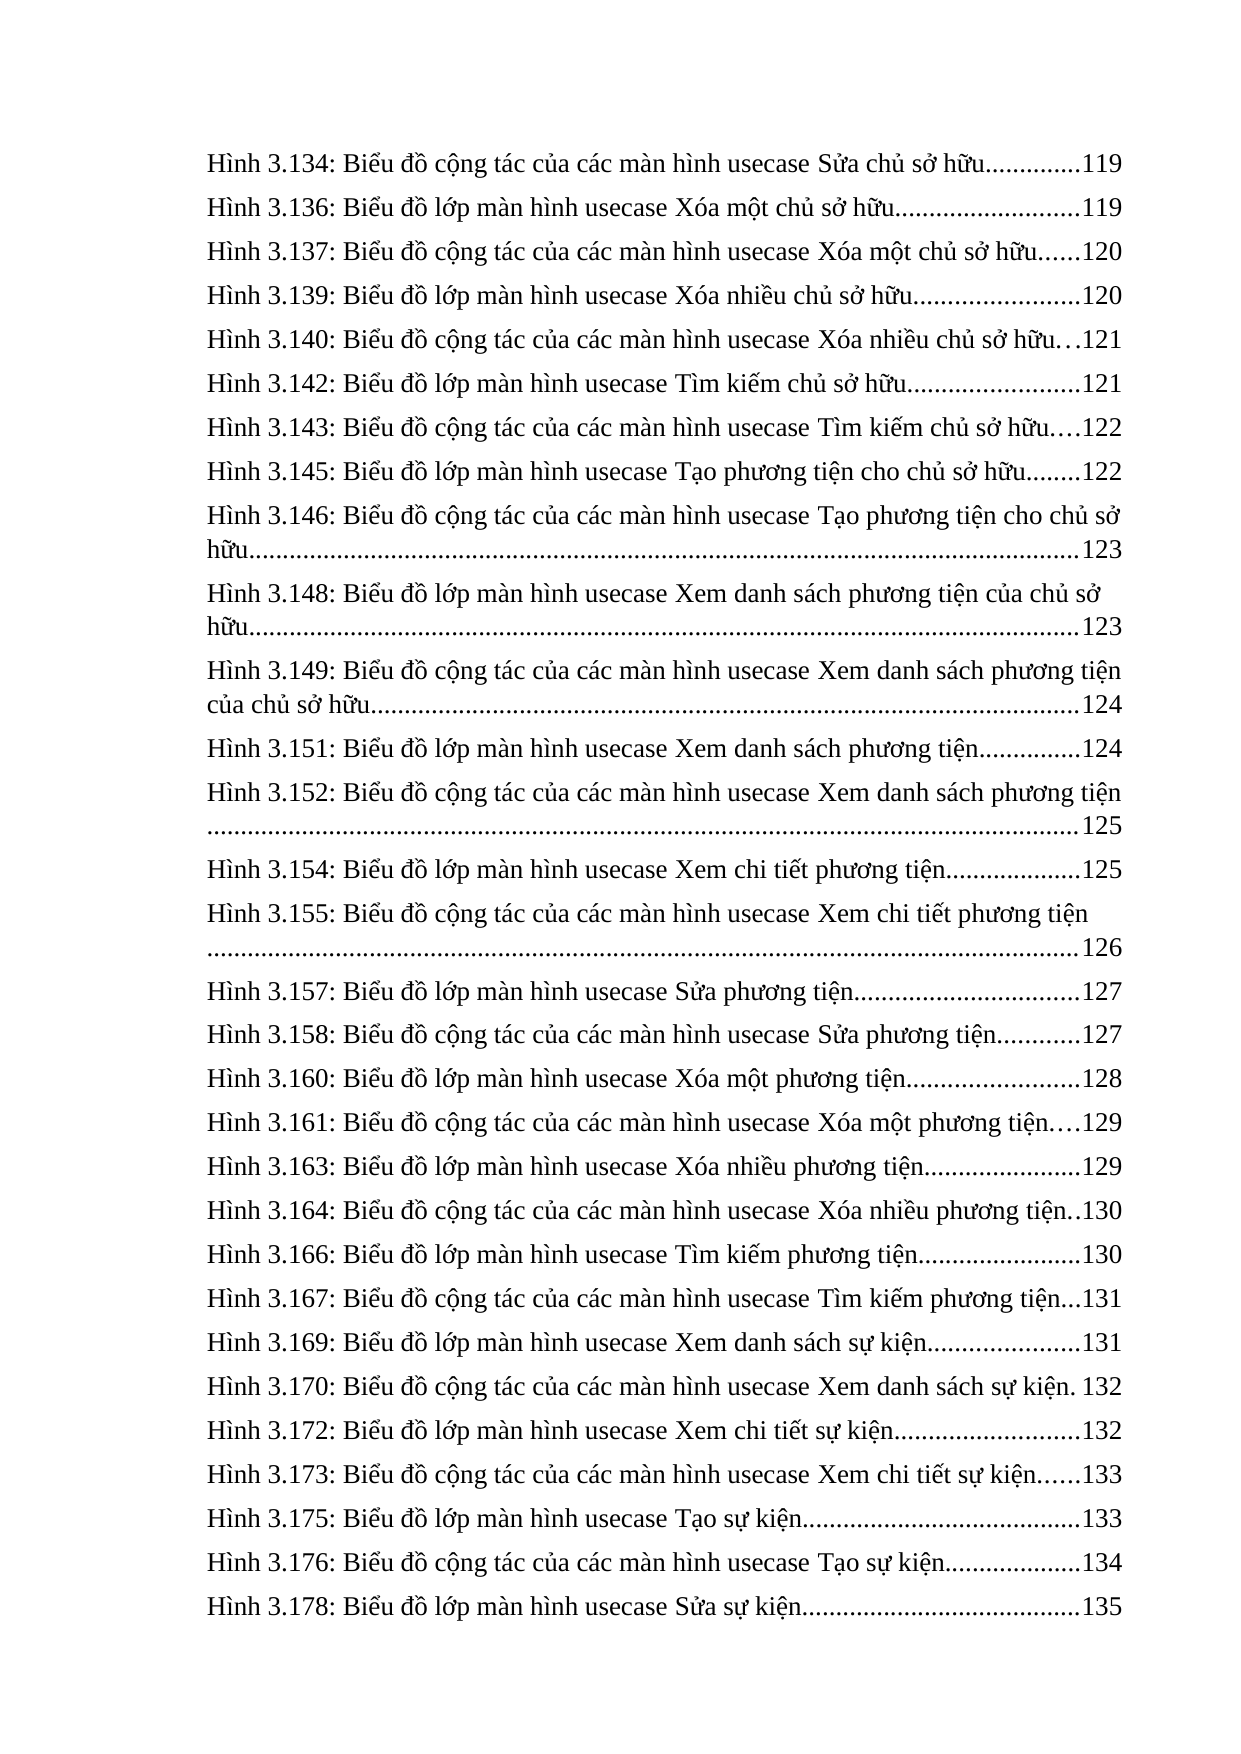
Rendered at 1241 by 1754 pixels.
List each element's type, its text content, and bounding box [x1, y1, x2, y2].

text Hình 3.151: Biểu đồ lớp màn hình usecase Xem danh sách phương tiện 124 [207, 732, 1122, 763]
text Hình 3.143: Biểu đồ cộng tác của các màn hình usecase Tìm kiếm chủ sở hữu 122 [207, 411, 1122, 442]
text Hình 3.172: Biểu đồ lớp màn hình usecase Xem chi tiết sự kiện 132 [207, 1414, 1122, 1445]
text Hình 3.145: Biểu đồ lớp màn hình usecase Tạo phương tiện cho chủ sở hữu 122 [207, 455, 1122, 486]
text Hình 3.146: Biểu đồ cộng tác của các màn hình usecase Tạo phương tiện cho chủ sở hữu 123 [207, 499, 1122, 564]
text Hình 3.163: Biểu đồ lớp màn hình usecase Xóa nhiều phương tiện 129 [207, 1151, 1122, 1182]
text Hình 3.176: Biểu đồ cộng tác của các màn hình usecase Tạo sự kiện 134 [207, 1546, 1122, 1577]
text Hình 3.136: Biểu đồ lớp màn hình usecase Xóa một chủ sở hữu 119 [207, 192, 1122, 223]
text Hình 3.157: Biểu đồ lớp màn hình usecase Sửa phương tiện 127 [207, 975, 1122, 1006]
text Hình 3.152: Biểu đồ cộng tác của các màn hình usecase Xem danh sách phương tiện 125 [207, 776, 1122, 840]
text Hình 3.139: Biểu đồ lớp màn hình usecase Xóa nhiều chủ sở hữu 120 [207, 279, 1122, 311]
text Hình 3.173: Biểu đồ cộng tác của các màn hình usecase Xem chi tiết sự kiện 133 [207, 1458, 1122, 1489]
text Hình 3.170: Biểu đồ cộng tác của các màn hình usecase Xem danh sách sự kiện 132 [207, 1370, 1122, 1401]
text Hình 3.149: Biểu đồ cộng tác của các màn hình usecase Xem danh sách phương tiện của chủ sở hữu 124 [207, 654, 1122, 719]
text Hình 3.167: Biểu đồ cộng tác của các màn hình usecase Tìm kiếm phương tiện 131 [207, 1282, 1122, 1313]
text Hình 3.134: Biểu đồ cộng tác của các màn hình usecase Sửa chủ sở hữu 119 [207, 148, 1122, 179]
text Hình 3.161: Biểu đồ cộng tác của các màn hình usecase Xóa một phương tiện 129 [207, 1107, 1122, 1138]
text Hình 3.142: Biểu đồ lớp màn hình usecase Tìm kiếm chủ sở hữu 121 [207, 367, 1122, 398]
text Hình 3.164: Biểu đồ cộng tác của các màn hình usecase Xóa nhiều phương tiện 130 [207, 1194, 1122, 1226]
text Hình 3.154: Biểu đồ lớp màn hình usecase Xem chi tiết phương tiện 125 [207, 853, 1122, 884]
text Hình 3.166: Biểu đồ lớp màn hình usecase Tìm kiếm phương tiện 130 [207, 1238, 1122, 1269]
text Hình 3.140: Biểu đồ cộng tác của các màn hình usecase Xóa nhiều chủ sở hữu 121 [207, 323, 1122, 354]
text Hình 3.155: Biểu đồ cộng tác của các màn hình usecase Xem chi tiết phương tiện 126 [207, 897, 1122, 962]
text Hình 3.137: Biểu đồ cộng tác của các màn hình usecase Xóa một chủ sở hữu 120 [207, 236, 1122, 267]
text Hình 3.169: Biểu đồ lớp màn hình usecase Xem danh sách sự kiện 131 [207, 1326, 1122, 1357]
text Hình 3.158: Biểu đồ cộng tác của các màn hình usecase Sửa phương tiện 127 [207, 1019, 1122, 1050]
text Hình 3.178: Biểu đồ lớp màn hình usecase Sửa sự kiện 135 [207, 1590, 1122, 1621]
text Hình 3.160: Biểu đồ lớp màn hình usecase Xóa một phương tiện 128 [207, 1063, 1122, 1094]
text Hình 3.175: Biểu đồ lớp màn hình usecase Tạo sự kiện 133 [207, 1502, 1122, 1533]
text Hình 3.148: Biểu đồ lớp màn hình usecase Xem danh sách phương tiện của chủ sở hữu 123 [207, 577, 1122, 641]
